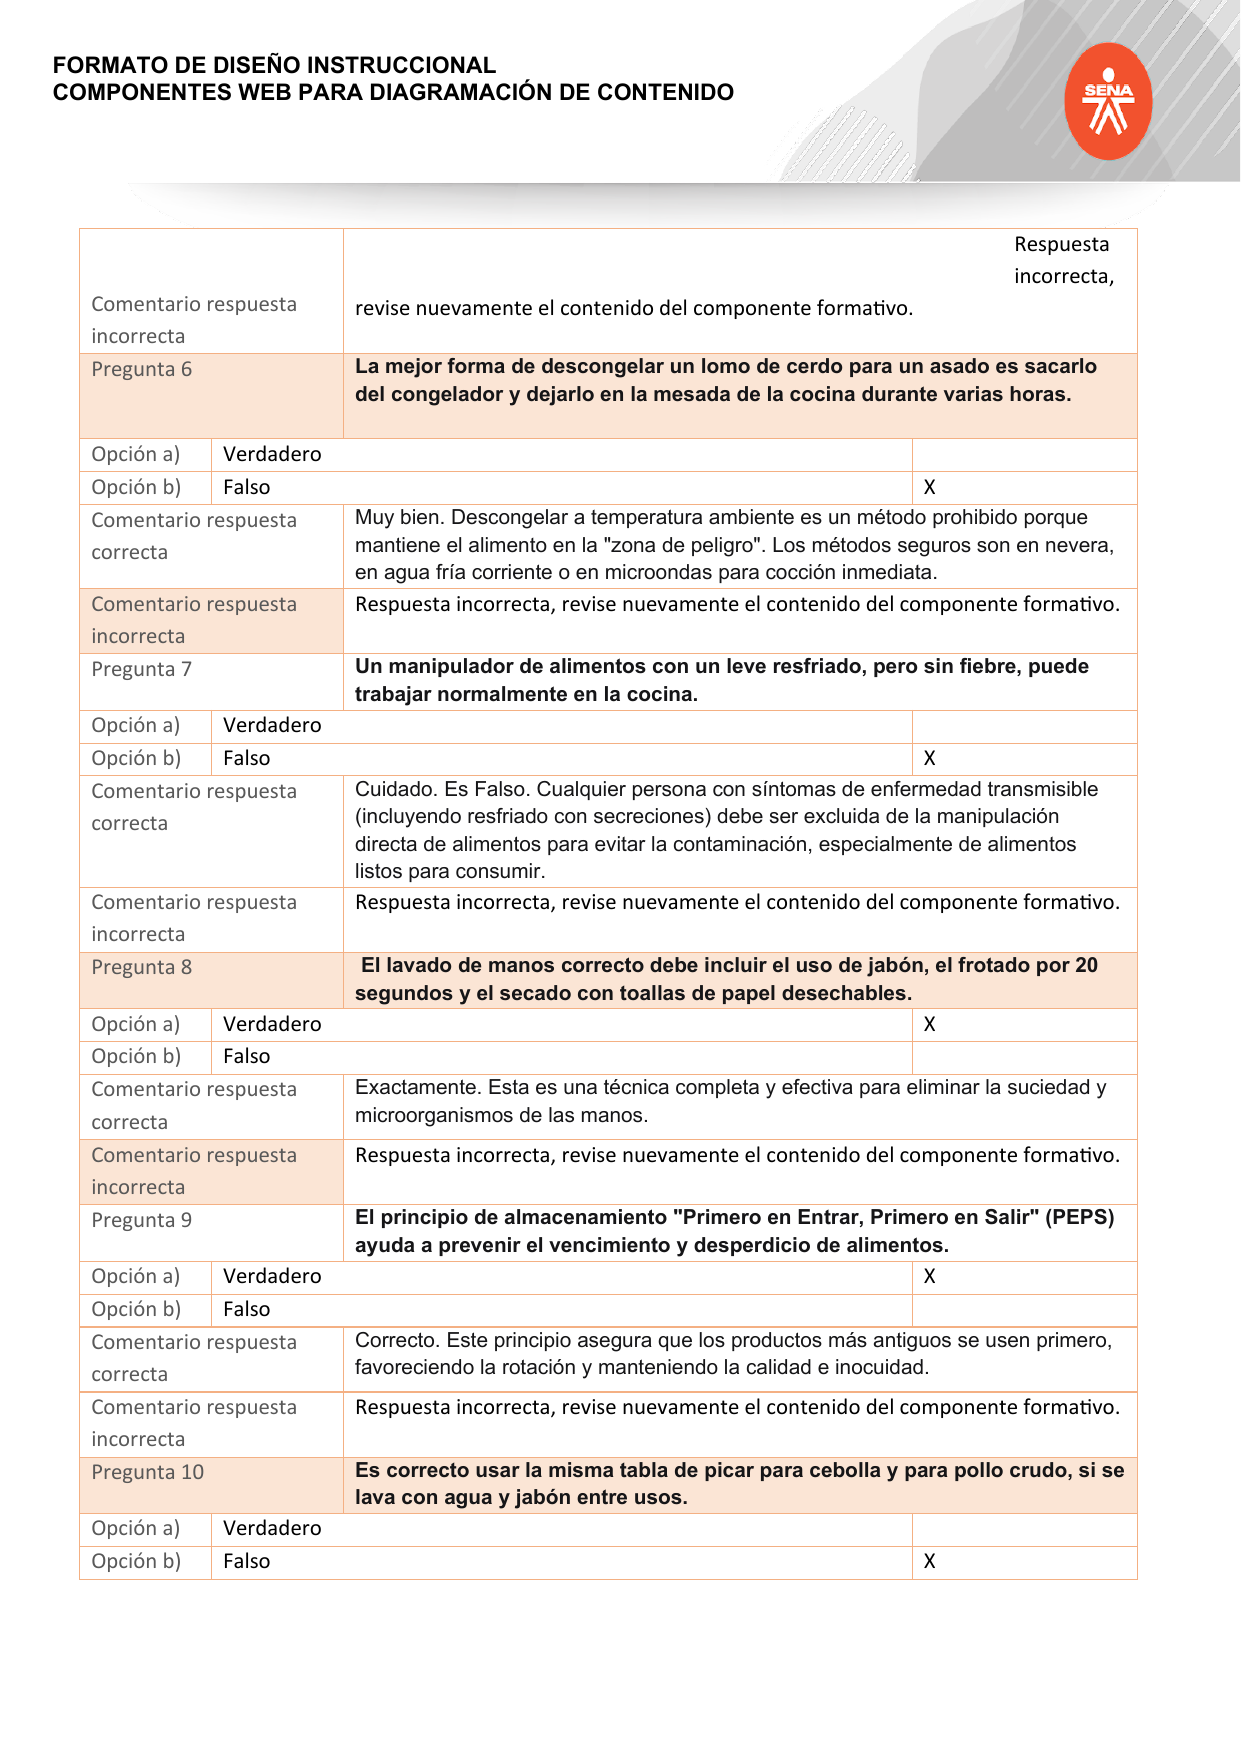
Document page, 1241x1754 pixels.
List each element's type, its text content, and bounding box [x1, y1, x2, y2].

table_cell [913, 1295, 1137, 1326]
table_cell Cuidado. Es Falso. Cualquier persona con síntomas de enfermedad transmisible (incluyendo resfriado con secreciones) debe ser excluida de la manipulación directa de alimentos para evitar la contaminación, especialmente de alimentos listos para consumir. [344, 776, 1137, 887]
table_cell Verdadero [212, 1514, 912, 1546]
table_cell El principio de almacenamiento "Primero en Entrar, Primero en Salir" (PEPS) ayuda a prevenir el vencimiento y desperdicio de alimentos. [344, 1205, 1137, 1261]
table_cell Pregunta 8 [80, 953, 343, 1008]
table_cell Opción b) [80, 744, 211, 775]
table_cell [913, 1042, 1137, 1074]
table_cell Comentario respuesta incorrecta [80, 229, 343, 353]
table_cell Opción a) [80, 1262, 211, 1293]
table_cell Muy bien. Descongelar a temperatura ambiente es un método prohibido porque mantiene el alimento en la "zona de peligro". Los métodos seguros son en nevera, en agua fría corriente o en microondas para cocción inmediata. [344, 505, 1137, 588]
table_cell Verdadero [212, 1009, 912, 1041]
table_cell X [913, 1009, 1137, 1041]
table_cell Respuesta incorrecta, revise nuevamente el contenido del componente formativo. [344, 229, 1137, 353]
table_cell Opción a) [80, 1514, 211, 1546]
table_cell Correcto. Este principio asegura que los productos más antiguos se usen primero, favoreciendo la rotación y manteniendo la calidad e inocuidad. [344, 1328, 1137, 1391]
table_cell Comentario respuesta correcta [80, 1328, 343, 1391]
table_cell Falso [212, 744, 912, 775]
table_cell X [913, 1262, 1137, 1293]
table_cell [913, 439, 1137, 471]
table_cell Falso [212, 472, 912, 504]
table_cell Comentario respuesta correcta [80, 776, 343, 887]
table_cell Comentario respuesta correcta [80, 505, 343, 588]
table_cell Comentario respuesta incorrecta [80, 888, 343, 952]
table_cell Opción b) [80, 1547, 211, 1579]
table_cell Pregunta 9 [80, 1205, 343, 1261]
table_cell Comentario respuesta incorrecta [80, 1140, 343, 1204]
table_cell Opción a) [80, 1009, 211, 1041]
table_cell Opción b) [80, 1042, 211, 1074]
table_cell La mejor forma de descongelar un lomo de cerdo para un asado es sacarlo del congelador y dejarlo en la mesada de la cocina durante varias horas. [344, 354, 1137, 438]
table_cell X [913, 1547, 1137, 1579]
table_cell Exactamente. Esta es una técnica completa y efectiva para eliminar la suciedad y microorganismos de las manos. [344, 1075, 1137, 1139]
table_cell Falso [212, 1547, 912, 1579]
table_cell Pregunta 6 [80, 354, 343, 438]
table_cell Pregunta 10 [80, 1458, 343, 1513]
table_cell Opción b) [80, 1295, 211, 1326]
table_cell Opción b) [80, 472, 211, 504]
picture [0, 0, 1241, 229]
table_cell X [913, 744, 1137, 775]
table_cell Verdadero [212, 1262, 912, 1293]
table_cell Verdadero [212, 439, 912, 471]
table_cell Respuesta incorrecta, revise nuevamente el contenido del componente formativo. [344, 589, 1137, 653]
table_cell Un manipulador de alimentos con un leve resfriado, pero sin fiebre, puede trabajar normalmente en la cocina. [344, 654, 1137, 709]
table_cell Opción a) [80, 711, 211, 742]
table_cell Comentario respuesta incorrecta [80, 589, 343, 653]
table_cell Pregunta 7 [80, 654, 343, 709]
table_cell [913, 711, 1137, 742]
table_cell X [913, 472, 1137, 504]
table_cell [913, 1514, 1137, 1546]
table_cell Verdadero [212, 711, 912, 742]
table_cell Es correcto usar la misma tabla de picar para cebolla y para pollo crudo, si se lava con agua y jabón entre usos. [344, 1458, 1137, 1513]
table_cell El lavado de manos correcto debe incluir el uso de jabón, el frotado por 20 segundos y el secado con toallas de papel desechables. [344, 953, 1137, 1008]
table_cell Respuesta incorrecta, revise nuevamente el contenido del componente formativo. [344, 1140, 1137, 1204]
table_cell Falso [212, 1295, 912, 1326]
table_cell Comentario respuesta correcta [80, 1075, 343, 1139]
table_cell Comentario respuesta incorrecta [80, 1393, 343, 1457]
table_cell Opción a) [80, 439, 211, 471]
table_cell Respuesta incorrecta, revise nuevamente el contenido del componente formativo. [344, 1393, 1137, 1457]
table_cell Respuesta incorrecta, revise nuevamente el contenido del componente formativo. [344, 888, 1137, 952]
table_cell Falso [212, 1042, 912, 1074]
